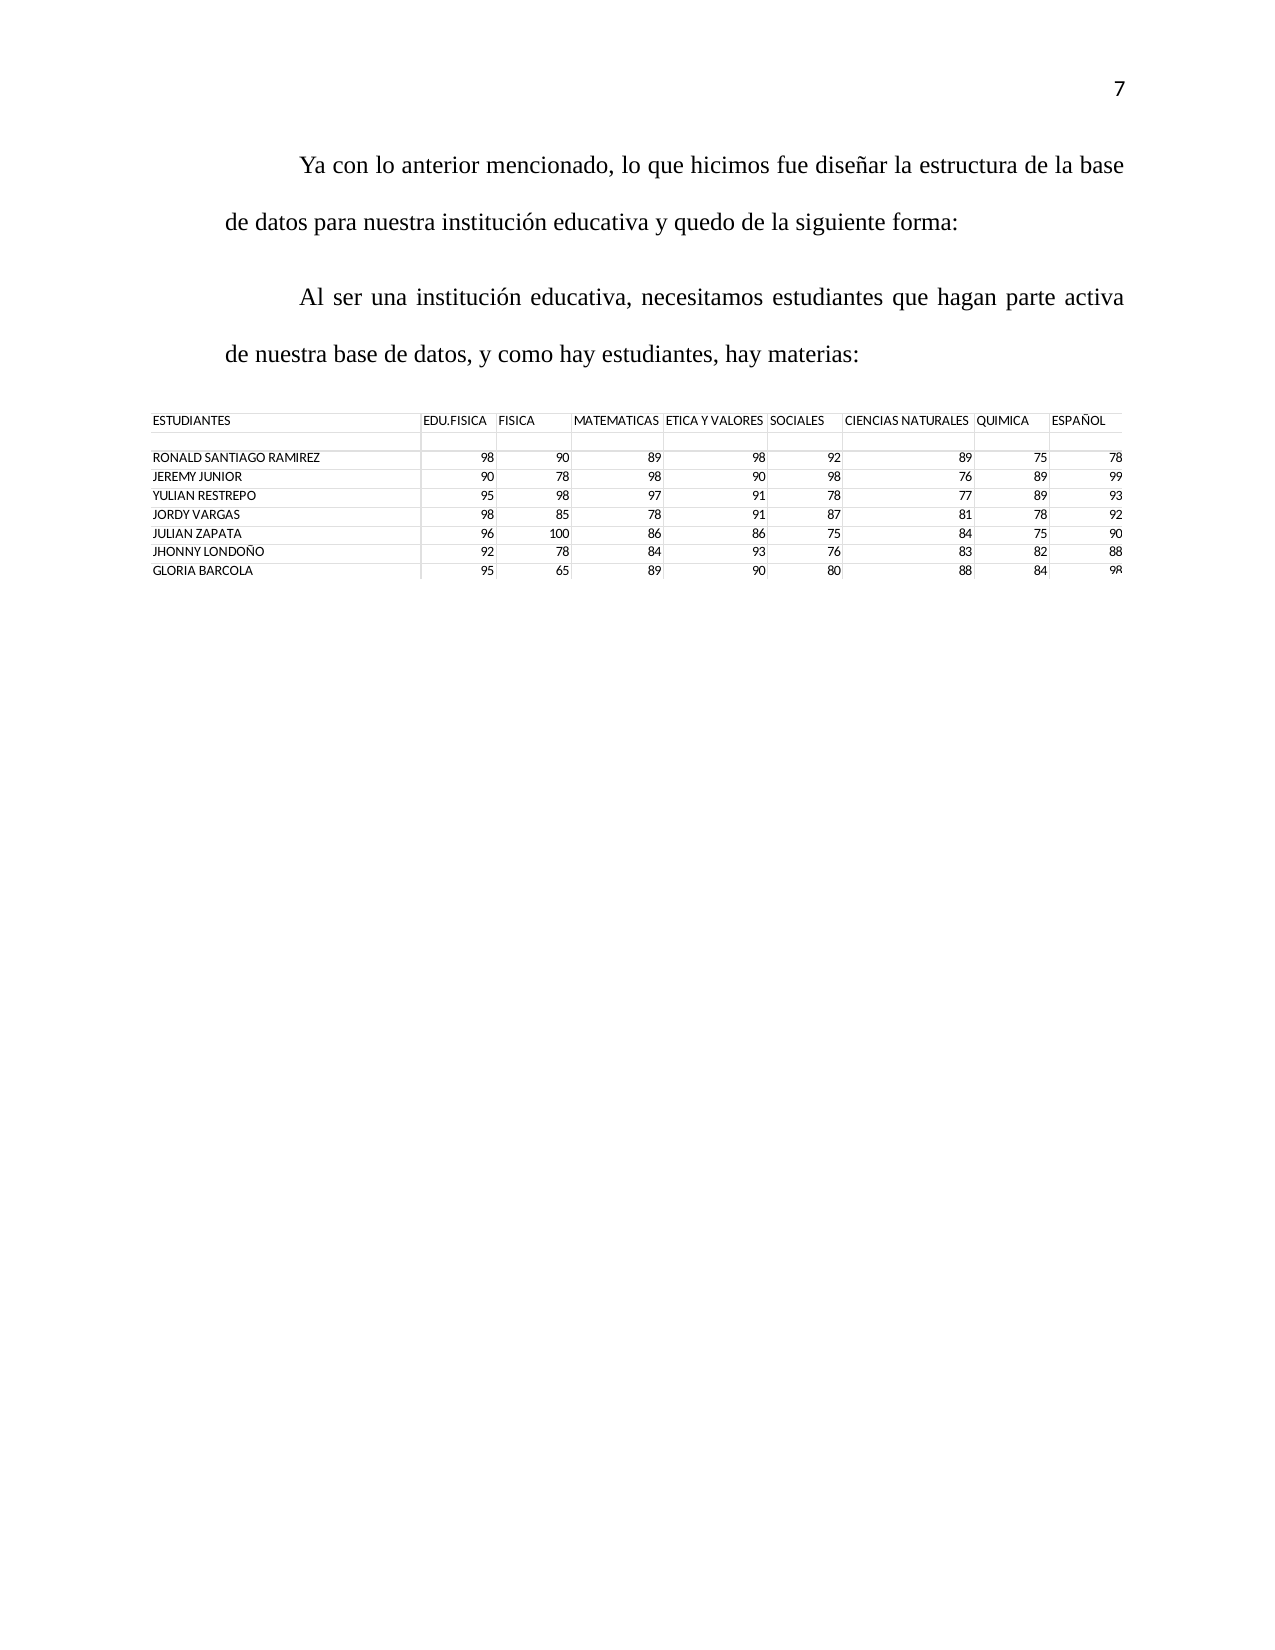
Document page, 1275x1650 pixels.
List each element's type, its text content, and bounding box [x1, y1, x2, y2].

text Al ser una institución educativa, necesitamos estudiantes que hagan parte activa de nuestra base de datos, y como hay estudiantes, hay materias: [225, 282, 1125, 368]
text Ya con lo anterior mencionado, lo que hicimos fue diseñar la estructura de la base de datos para nuestra institución educativa y quedo de la siguiente forma: [225, 150, 1125, 236]
